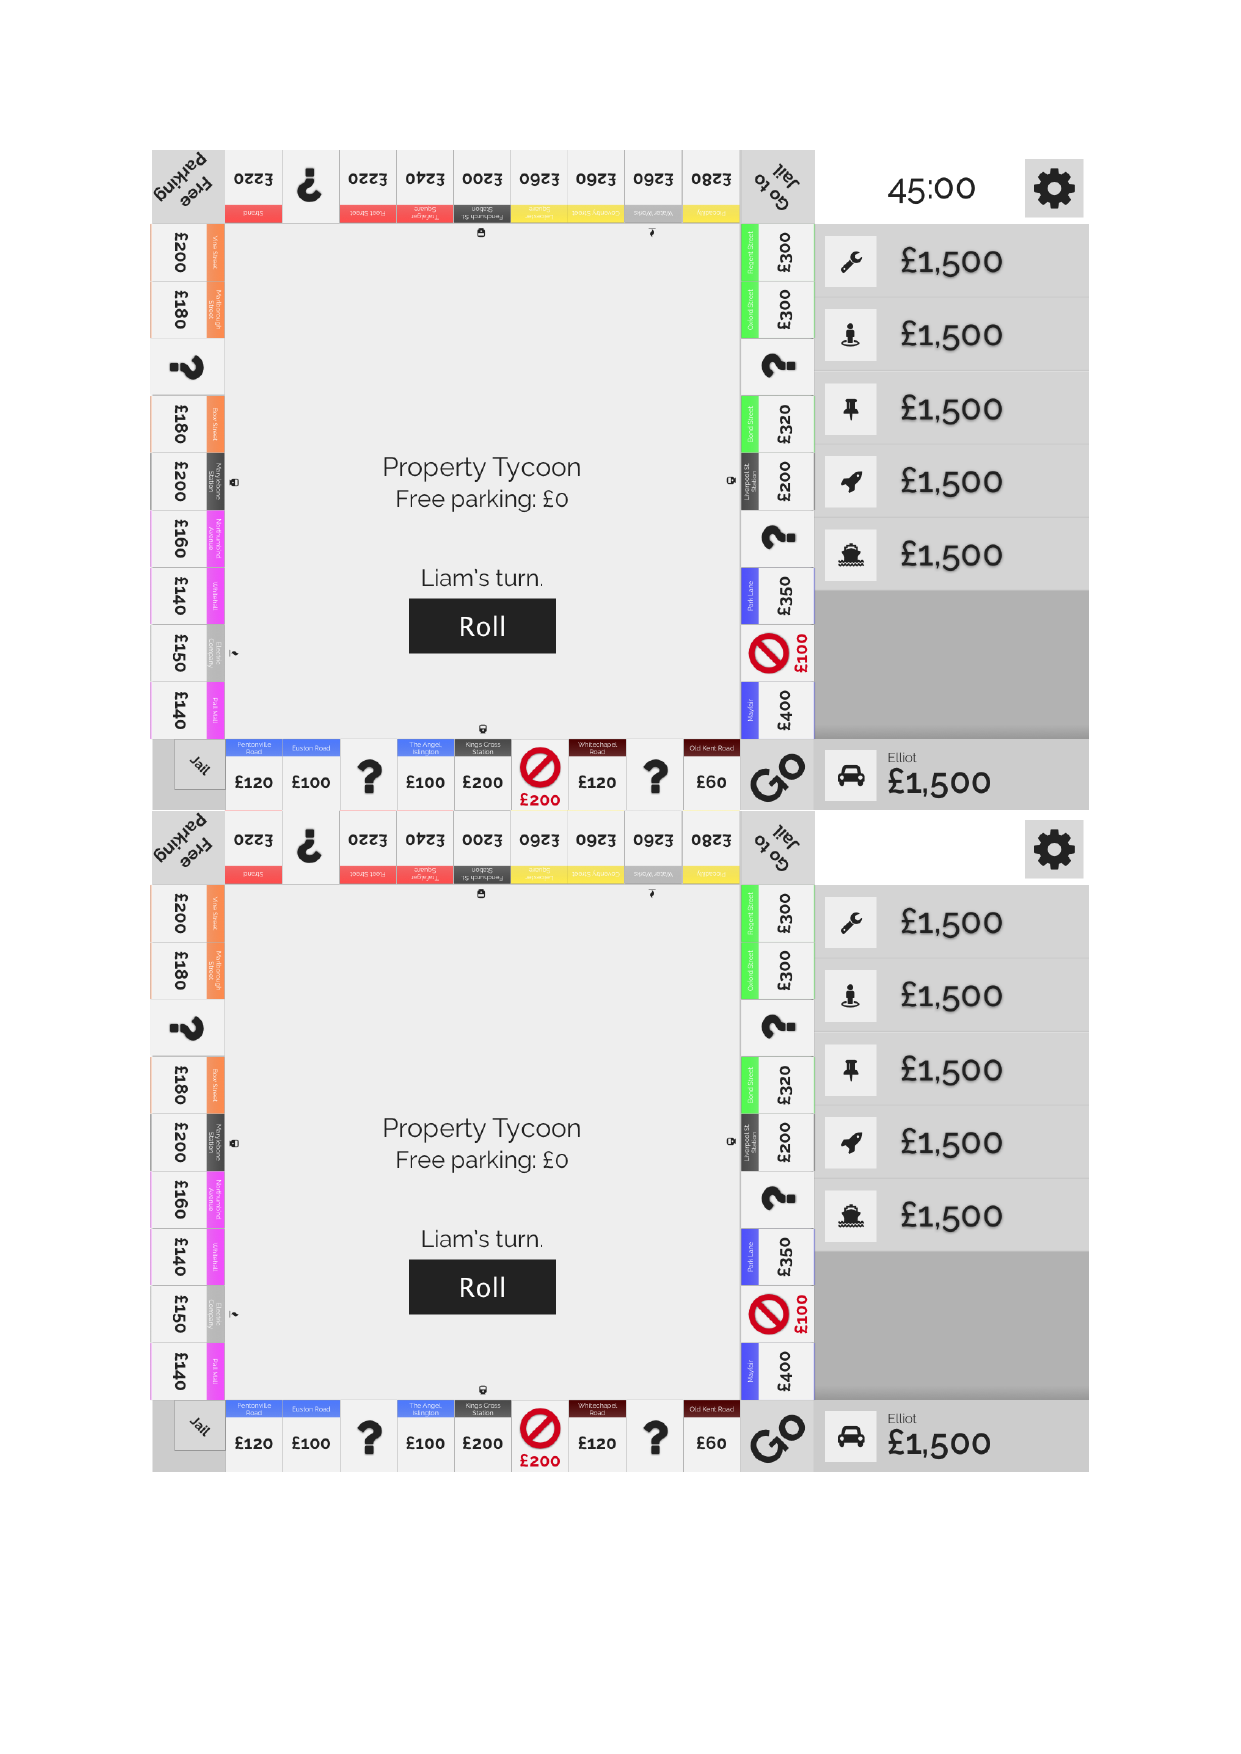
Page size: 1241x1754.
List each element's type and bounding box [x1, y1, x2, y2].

picture [150, 150, 1089, 1472]
